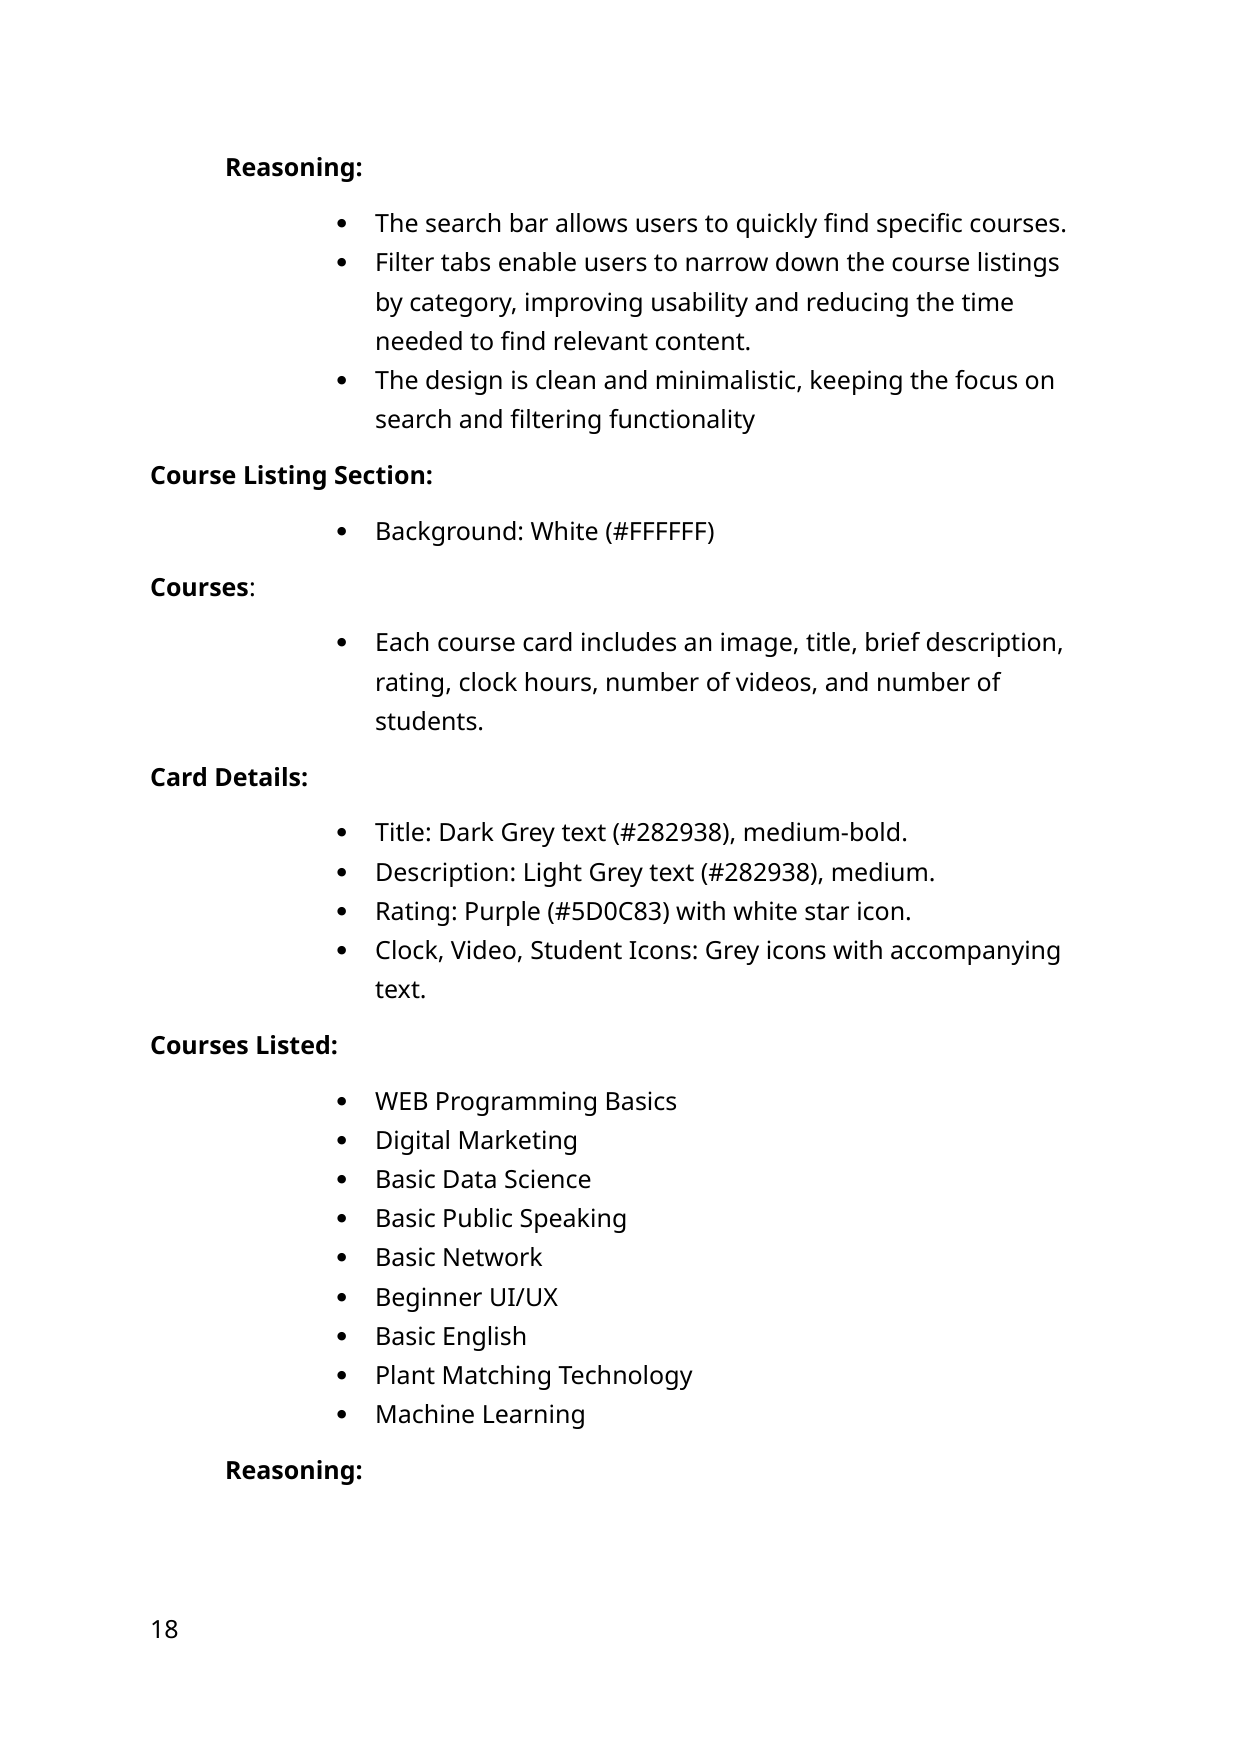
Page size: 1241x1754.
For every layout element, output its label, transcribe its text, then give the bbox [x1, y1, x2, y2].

list Basic Data Science [337, 1162, 1090, 1196]
text Card Details: [120, 759, 1090, 793]
text Reasoning: [150, 1452, 1090, 1487]
list Rating: Purple (#5D0C83) with white star icon. [337, 893, 1090, 927]
list WEB Programming Basics [337, 1083, 1090, 1117]
list Each course card includes an image, title, brief description, rating, clock hours, number of videos, and number of students. [337, 625, 1090, 737]
text Reasoning: [150, 150, 1090, 184]
list Filter tabs enable users to narrow down the course listings by category, improving usability and reducing the time needed to find relevant content. [337, 245, 1090, 357]
text Courses Listed: [120, 1027, 1090, 1062]
list Basic Public Speaking [337, 1201, 1090, 1235]
list Clock, Video, Student Icons: Grey icons with accompanying text. [337, 932, 1090, 1006]
text Course Listing Section: [120, 457, 1090, 492]
list Beginner UI/UX [337, 1279, 1090, 1313]
text Courses: [120, 569, 1090, 603]
list Digital Marketing [337, 1122, 1090, 1157]
list Basic Network [337, 1240, 1090, 1274]
list Title: Dark Grey text (#282938), medium-bold. [337, 815, 1090, 849]
list Plant Matching Technology [337, 1357, 1090, 1392]
list The design is clean and minimalistic, keeping the focus on search and filtering functionality [337, 362, 1090, 436]
list Machine Learning [337, 1397, 1090, 1431]
list Background: White (#FFFFFF) [337, 513, 1090, 547]
list The search bar allows users to quickly find specific courses. [337, 206, 1090, 240]
list Description: Light Grey text (#282938), medium. [337, 854, 1090, 888]
list Basic English [337, 1318, 1090, 1352]
